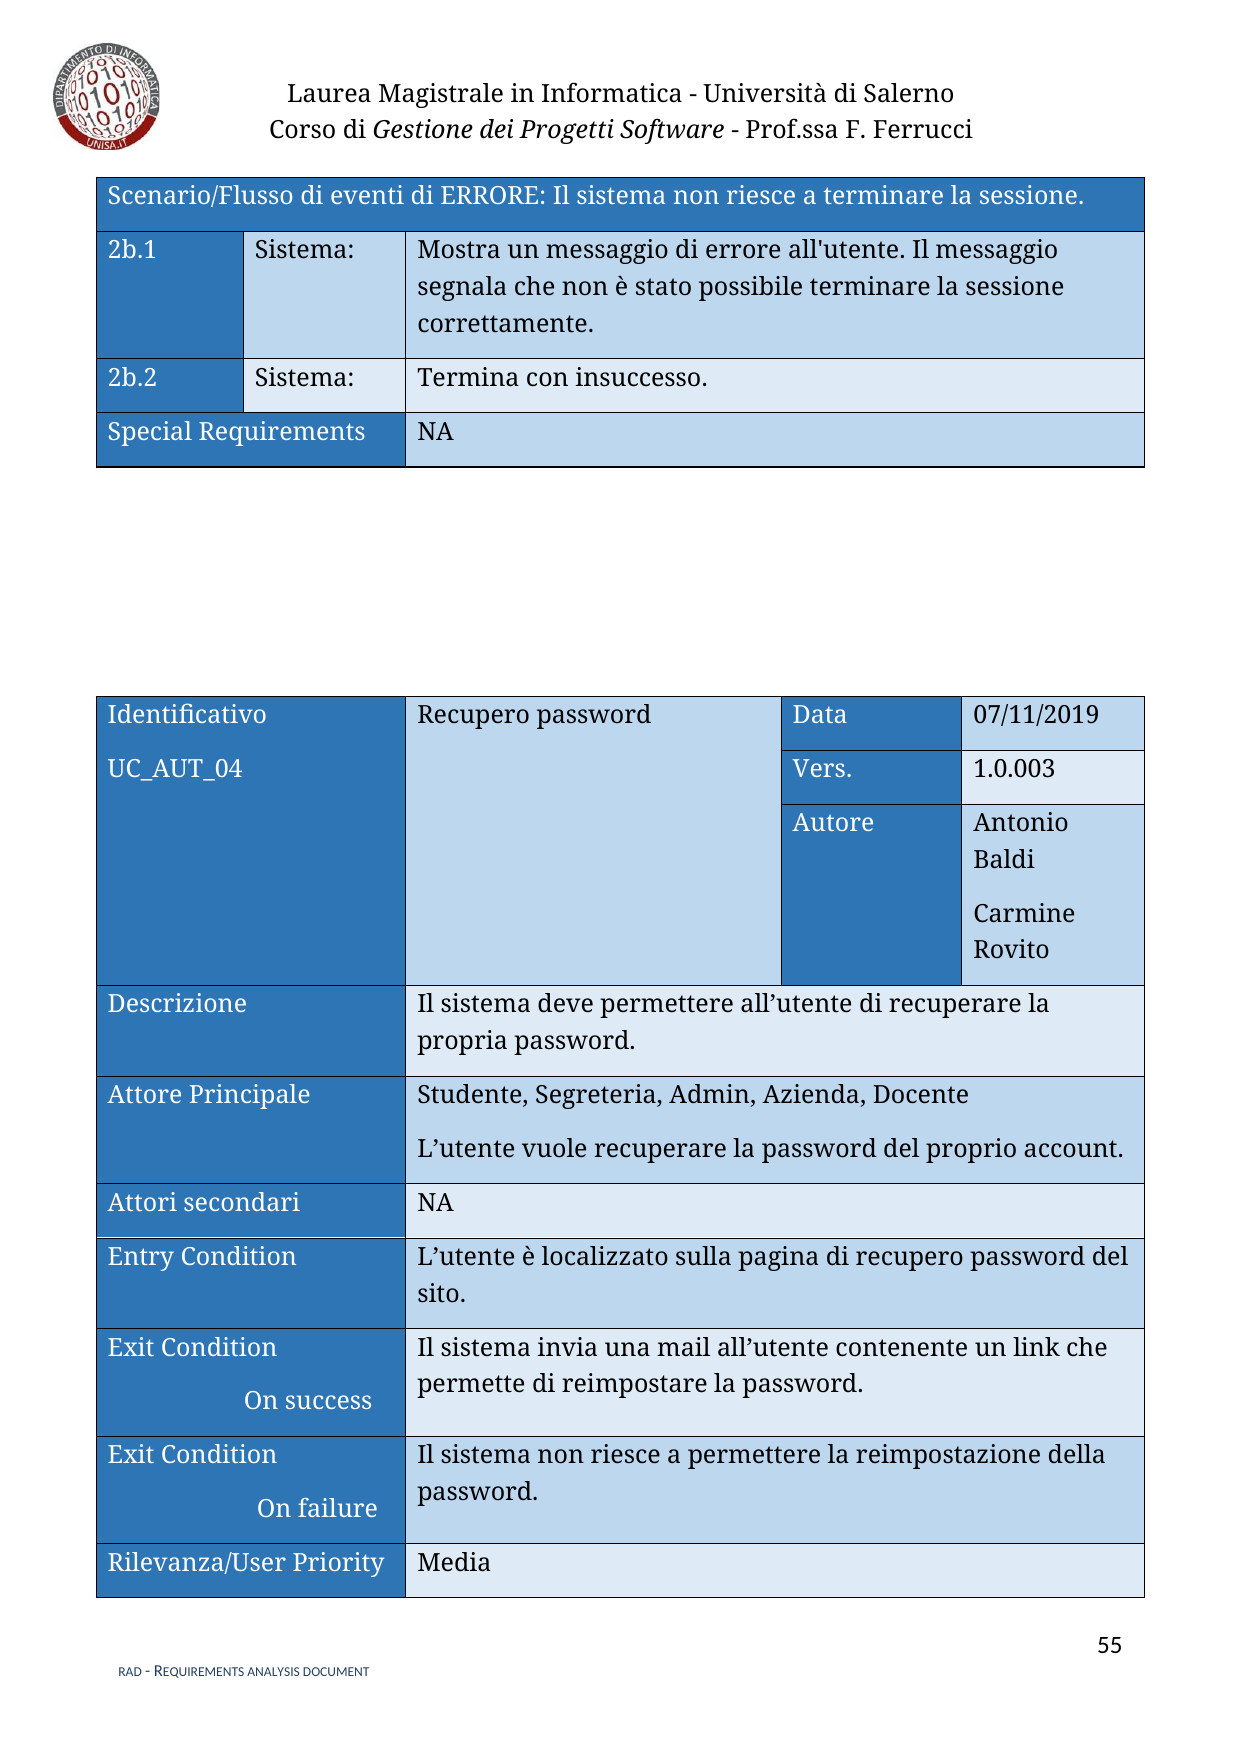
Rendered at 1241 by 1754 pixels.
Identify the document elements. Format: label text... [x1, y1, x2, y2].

table_cell Descrizione [97, 986, 405, 1076]
table_cell Exit Condition On success [97, 1329, 405, 1436]
table_header Identificativo UC_AUT_04 [97, 697, 405, 985]
table_cell Exit Condition On failure [97, 1437, 405, 1543]
table_cell Rilevanza/User Priority [97, 1544, 405, 1597]
table_cell Sistema: [244, 232, 405, 358]
table_cell Entry Condition [97, 1239, 405, 1328]
table_header Data [782, 697, 961, 750]
table_cell Media [406, 1544, 1144, 1597]
table_cell Il sistema non riesce a permettere la reimpostazione della password. [406, 1437, 1144, 1543]
table_cell Il sistema invia una mail all’utente contenente un link che permette di reimpostare la password. [406, 1329, 1144, 1436]
table_cell 1.0.003 [962, 751, 1144, 804]
table_cell NA [406, 1184, 1144, 1237]
table_cell Il sistema deve permettere all’utente di recuperare la propria password. [406, 986, 1144, 1076]
table_cell NA [406, 413, 1144, 466]
table_cell Attore Principale [97, 1077, 405, 1183]
table_cell Autore [782, 805, 961, 985]
table_cell Vers. [782, 751, 961, 804]
table_cell Termina con insuccesso. [406, 359, 1144, 412]
table_cell Sistema: [244, 359, 405, 412]
table_cell Special Requirements [97, 413, 405, 466]
table_cell L’utente è localizzato sulla pagina di recupero password del sito. [406, 1239, 1144, 1328]
table_cell Antonio Baldi Carmine Rovito [962, 805, 1144, 985]
table_cell Attori secondari [97, 1184, 405, 1237]
picture [53, 43, 160, 150]
table_cell Scenario/Flusso di eventi di ERRORE: Il sistema non riesce a terminare la sessione. [97, 178, 1144, 231]
table_cell Mostra un messaggio di errore all'utente. Il messaggio segnala che non è stato possibile terminare la sessione correttamente. [406, 232, 1144, 358]
table_header Recupero password [406, 697, 781, 985]
table_cell 2b.1 [97, 232, 243, 358]
table_cell 2b.2 [97, 359, 243, 412]
table_header 07/11/2019 [962, 697, 1144, 750]
table_cell Studente, Segreteria, Admin, Azienda, Docente L’utente vuole recuperare la password del proprio account. [406, 1077, 1144, 1183]
